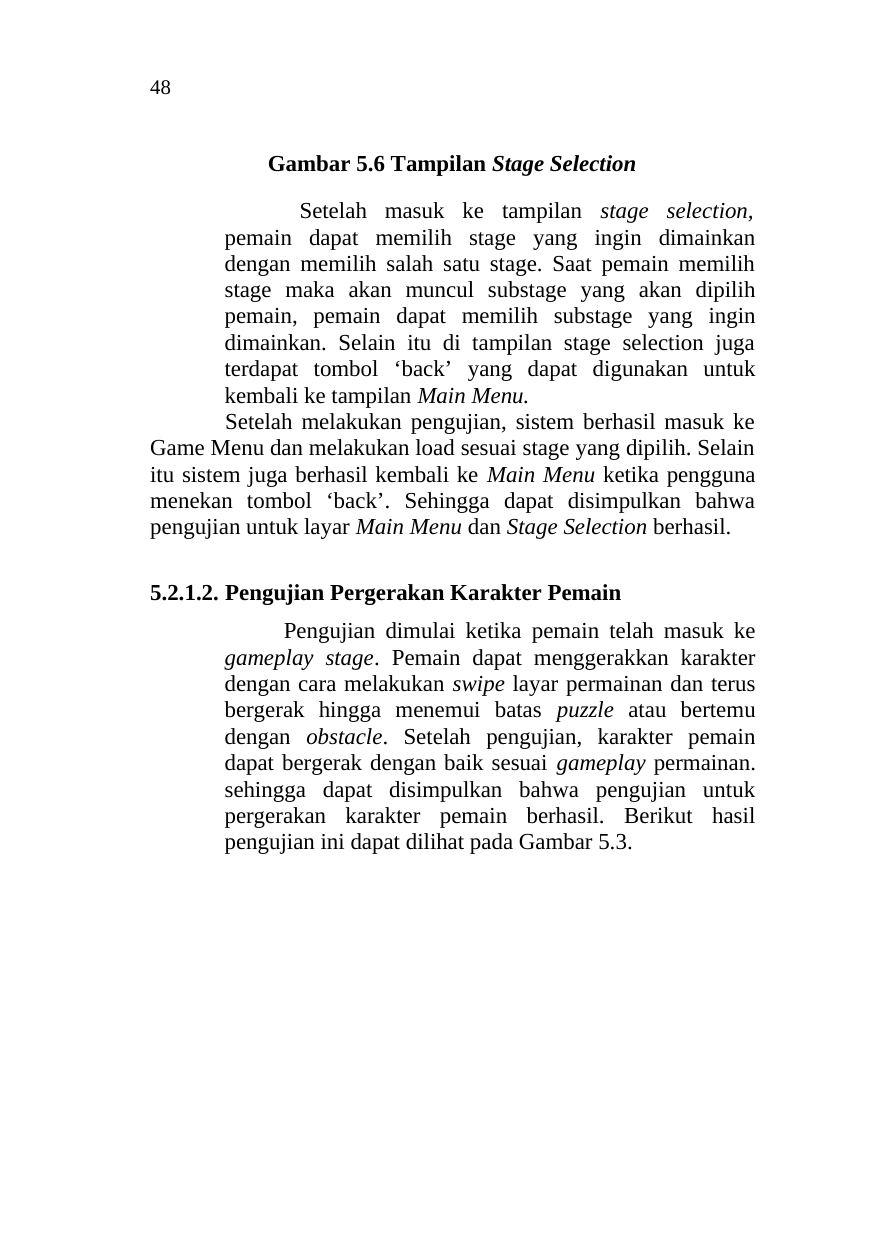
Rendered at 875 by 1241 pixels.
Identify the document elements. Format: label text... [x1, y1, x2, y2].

text Setelah masuk ke tampilan stage selection, pemain dapat memilih stage yang ingin dimainkan dengan memilih salah satu stage. Saat pemain memilih stage maka akan muncul substage yang akan dipilih pemain, pemain dapat memilih substage yang ingin dimainkan. Selain itu di tampilan stage selection juga terdapat tombol ‘back’ yang dapat digunakan untuk kembali ke tampilan Main Menu. [224, 197, 756, 408]
text Pengujian dimulai ketika pemain telah masuk ke gameplay stage. Pemain dapat menggerakkan karakter dengan cara melakukan swipe layar permainan dan terus bergerak hingga menemui batas puzzle atau bertemu dengan obstacle. Setelah pengujian, karakter pemain dapat bergerak dengan baik sesuai gameplay permainan. sehingga dapat disimpulkan bahwa pengujian untuk pergerakan karakter pemain berhasil. Berikut hasil pengujian ini dapat dilihat pada Gambar 5.3. [224, 617, 756, 855]
text Setelah melakukan pengujian, sistem berhasil masuk ke Game Menu dan melakukan load sesuai stage yang dipilih. Selain itu sistem juga berhasil kembali ke Main Menu ketika pengguna menekan tombol ‘back’. Sehingga dapat disimpulkan bahwa pengujian untuk layar Main Menu dan Stage Selection berhasil. [150, 408, 756, 540]
subtitle Pengujian Pergerakan Karakter Pemain [150, 579, 756, 605]
